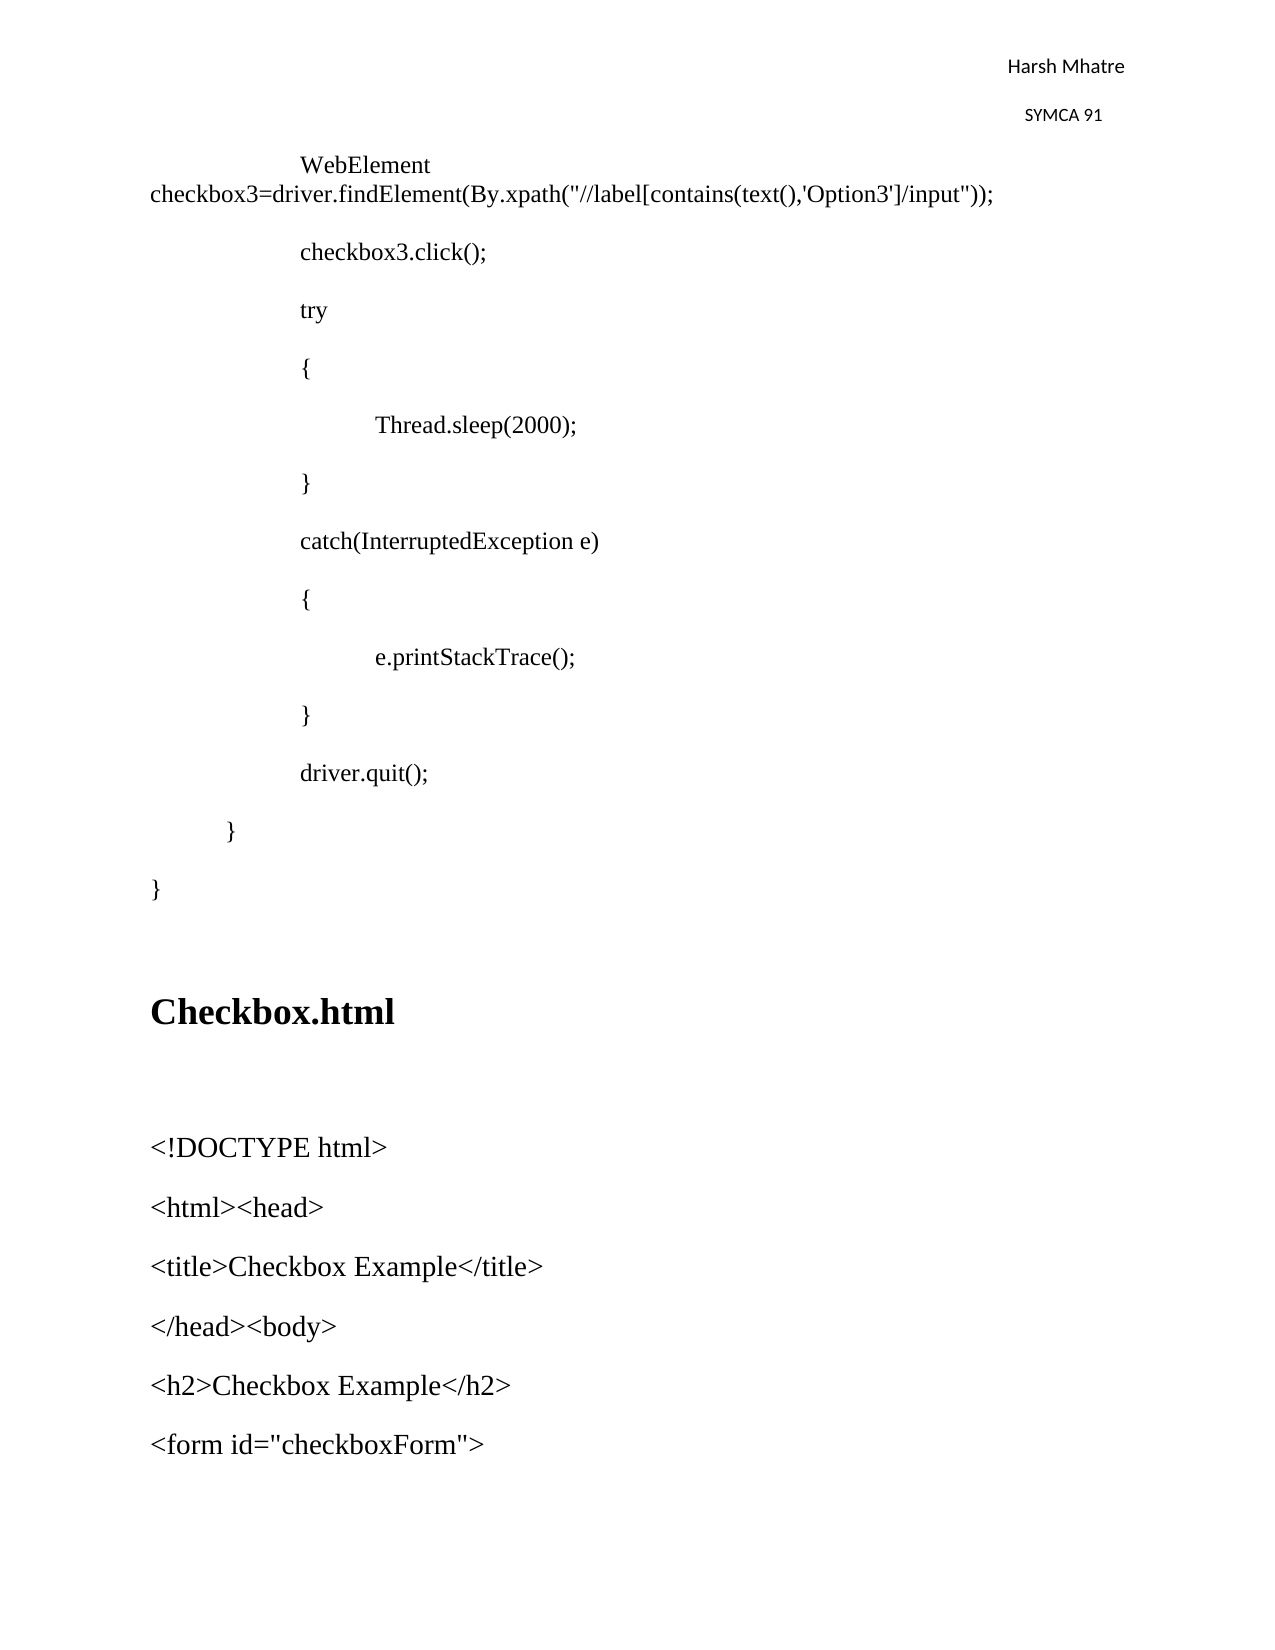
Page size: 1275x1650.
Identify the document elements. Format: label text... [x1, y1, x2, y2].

text driver.quit(); [150, 758, 1125, 787]
text <html><head> [150, 1190, 1125, 1223]
text } [150, 700, 1125, 729]
text <!DOCTYPE html> [150, 1131, 1125, 1164]
text WebElement checkbox3=driver.findElement(By.xpath("//label[contains(text(),'Option3']/input")); [150, 150, 1125, 208]
text Thread.sleep(2000); [150, 411, 1125, 439]
text } [150, 874, 1125, 903]
text catch(InterruptedException e) [150, 526, 1125, 555]
text } [150, 468, 1125, 497]
text e.printStackTrace(); [150, 642, 1125, 671]
text <form id="checkboxForm"> [150, 1427, 1125, 1461]
text try [150, 295, 1125, 323]
text <h2>Checkbox Example</h2> [150, 1368, 1125, 1402]
text checkbox3.click(); [150, 237, 1125, 266]
text Checkbox.html [150, 990, 1125, 1033]
text } [150, 816, 1125, 845]
text { [150, 584, 1125, 613]
text { [150, 353, 1125, 381]
text </head><body> [150, 1309, 1125, 1342]
text <title>Checkbox Example</title> [150, 1249, 1125, 1283]
